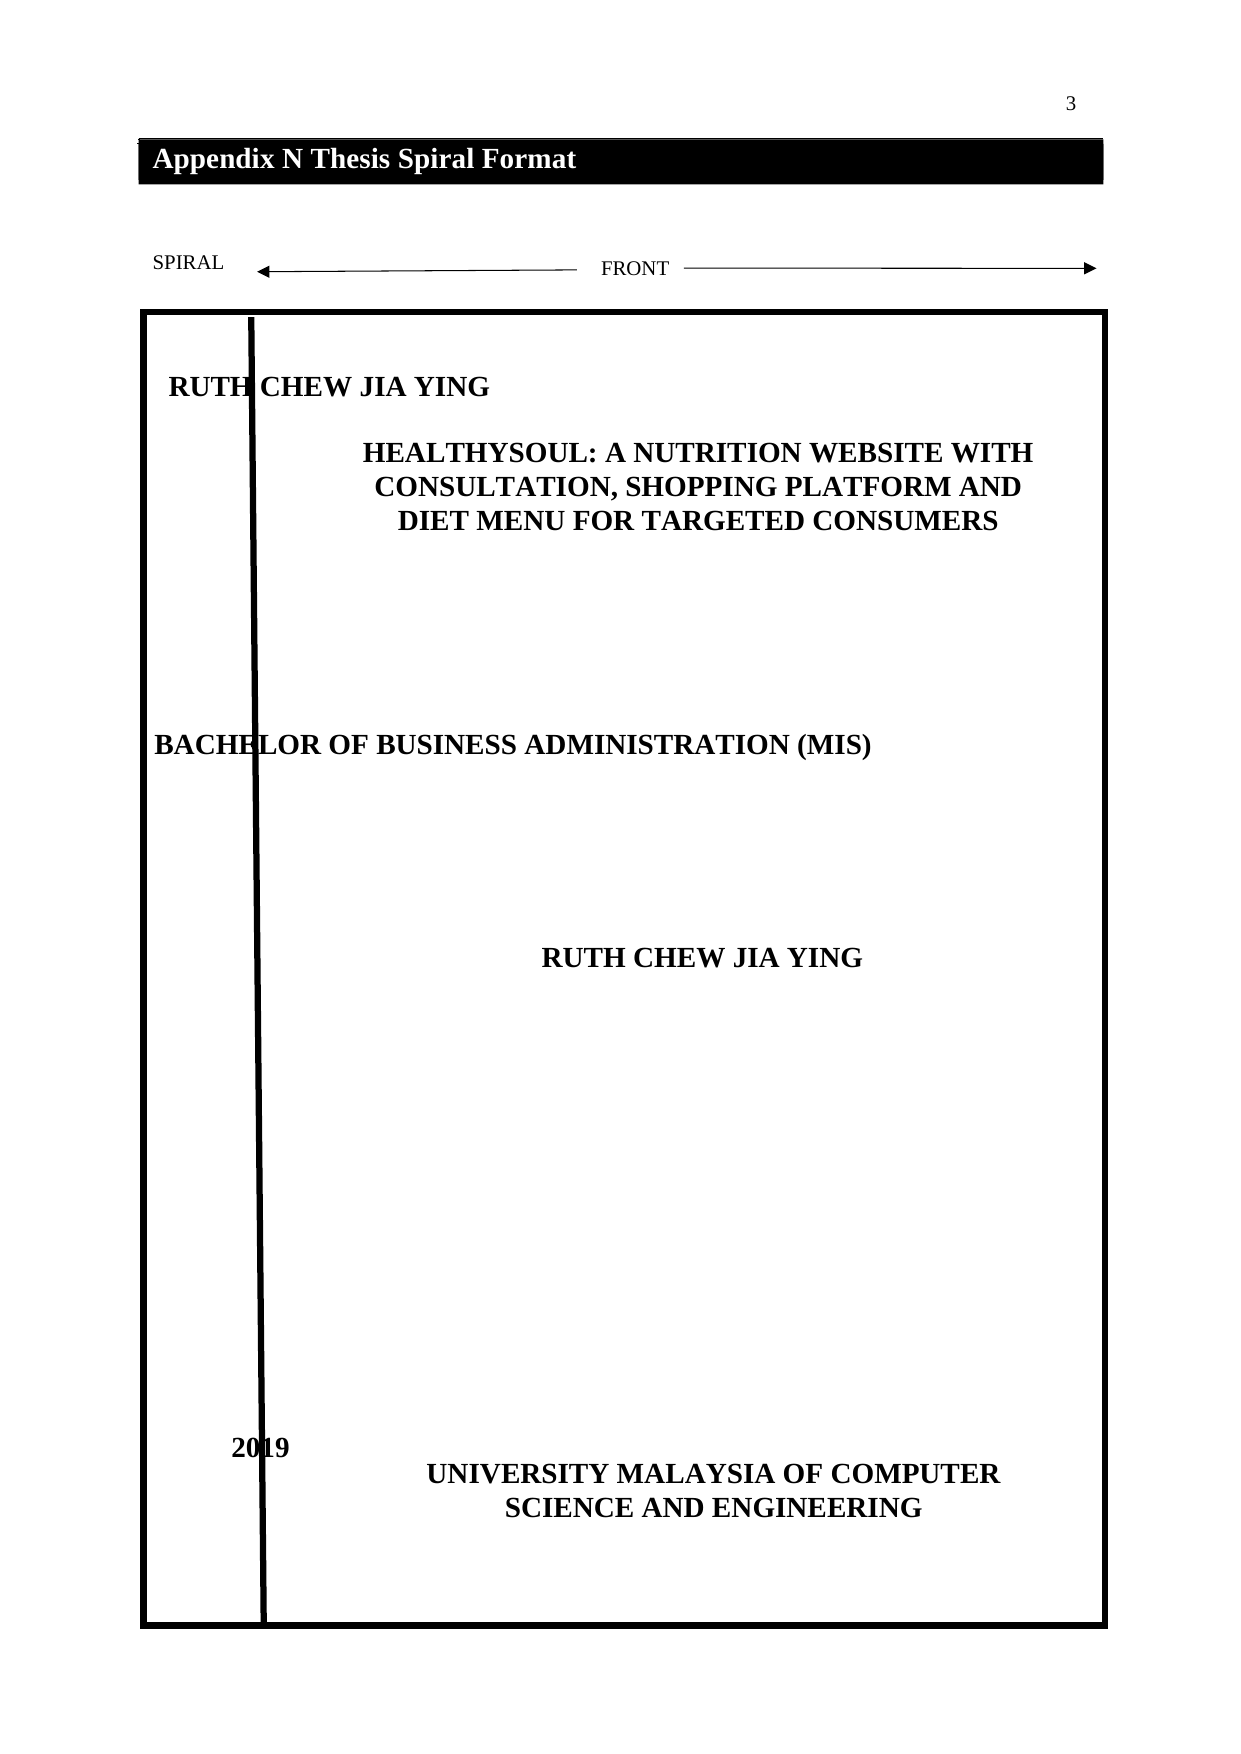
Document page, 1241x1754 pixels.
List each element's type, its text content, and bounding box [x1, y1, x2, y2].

text Appendix N Thesis Spiral Format [137, 141, 1103, 175]
